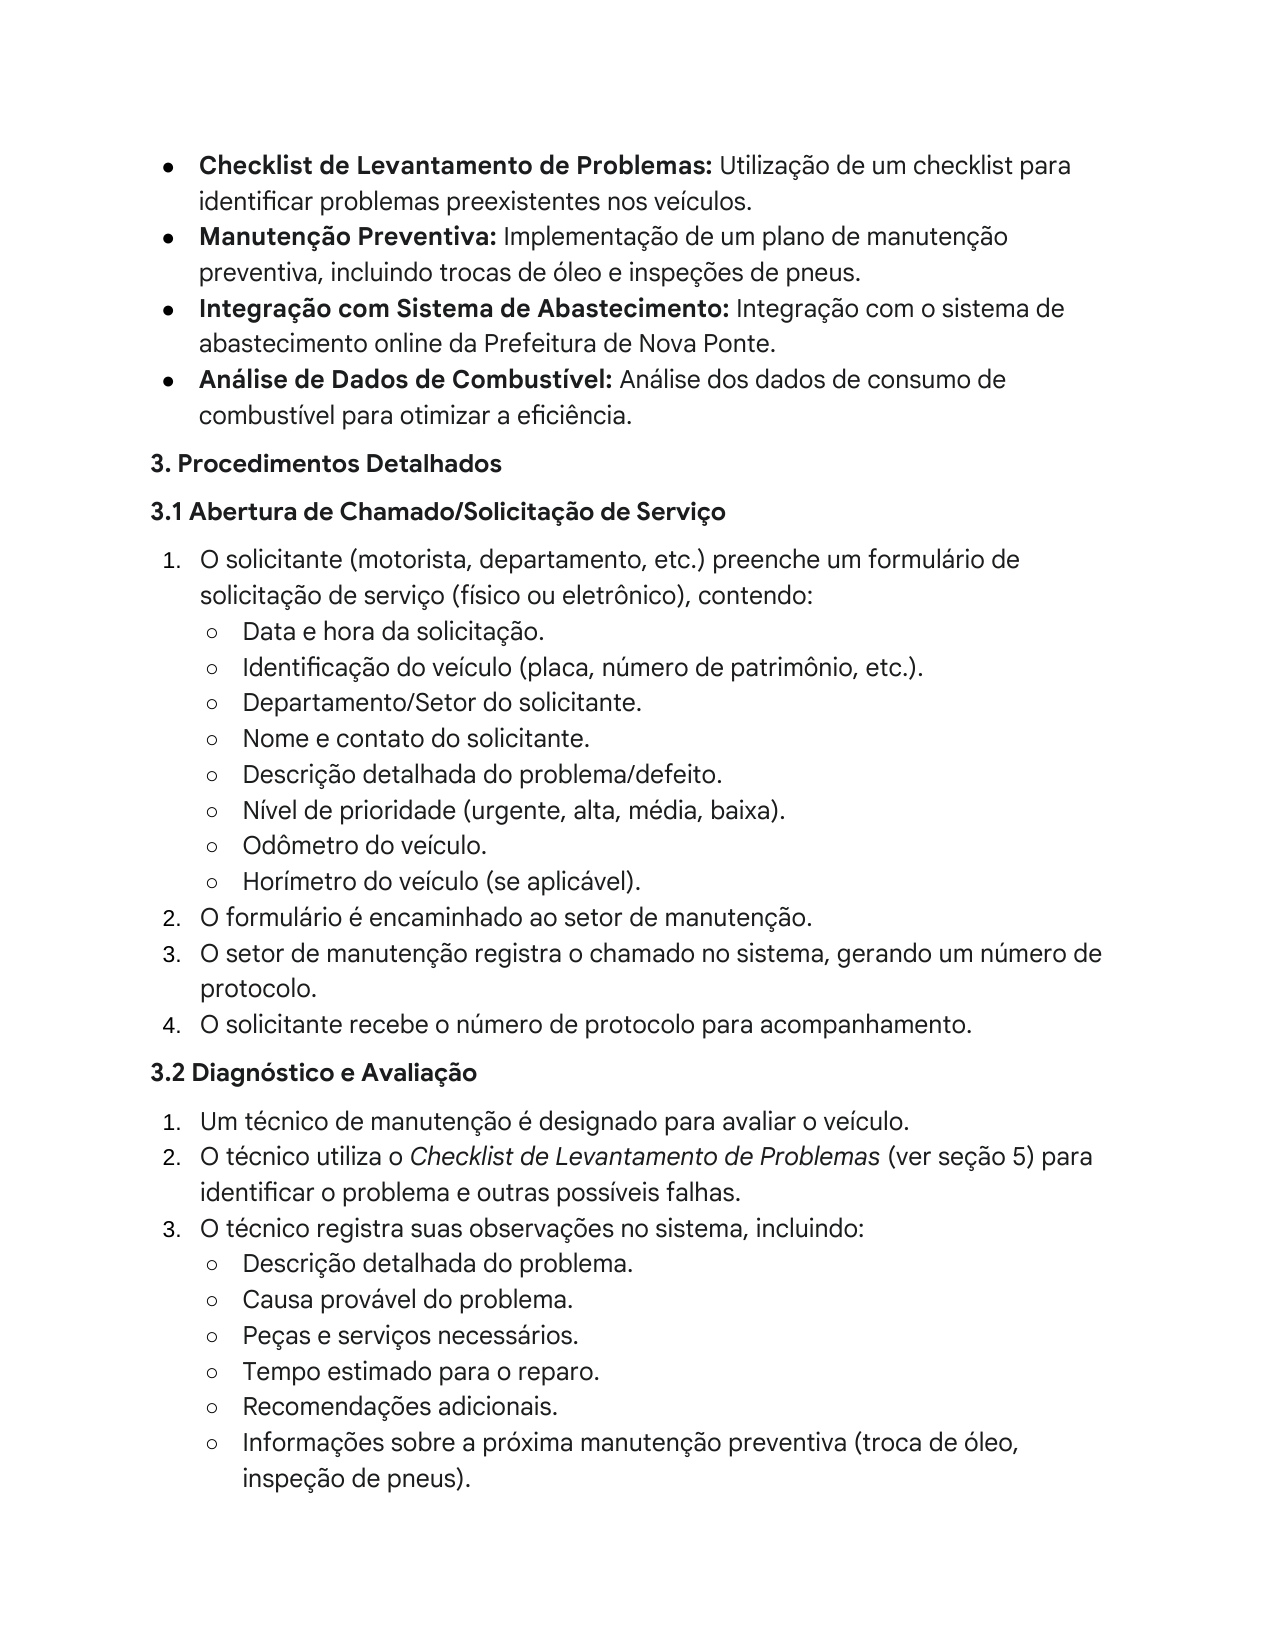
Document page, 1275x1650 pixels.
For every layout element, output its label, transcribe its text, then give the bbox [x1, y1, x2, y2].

list Causa provável do problema. [205, 1284, 1125, 1316]
list O setor de manutenção registra o chamado no sistema, gerando um número de protocolo. [162, 938, 1125, 1005]
subtitle 3. Procedimentos Detalhados [150, 448, 1125, 480]
list Descrição detalhada do problema. [205, 1249, 1125, 1280]
list Integração com Sistema de Abastecimento: Integração com o sistema de abastecimento online da Prefeitura de Nova Ponte. [161, 293, 1125, 360]
list Departamento/Setor do solicitante. [205, 688, 1125, 719]
list O solicitante (motorista, departamento, etc.) preenche um formulário de solicitação de serviço (físico ou eletrônico), contendo: [162, 545, 1125, 612]
list Manutenção Preventiva: Implementação de um plano de manutenção preventiva, incluindo trocas de óleo e inspeções de pneus. [161, 221, 1125, 288]
list Descrição detalhada do problema/defeito. [205, 759, 1125, 791]
list O formulário é encaminhado ao setor de manutenção. [162, 902, 1125, 933]
list O técnico registra suas observações no sistema, incluindo: [162, 1213, 1125, 1244]
list Análise de Dados de Combustível: Análise dos dados de consumo de combustível para otimizar a eficiência. [161, 364, 1125, 431]
list Um técnico de manutenção é designado para avaliar o veículo. [162, 1106, 1125, 1137]
list Data e hora da solicitação. [205, 616, 1125, 648]
list Tempo estimado para o reparo. [205, 1356, 1125, 1387]
list Horímetro do veículo (se aplicável). [205, 866, 1125, 898]
list Peças e serviços necessários. [205, 1320, 1125, 1351]
subtitle 3.2 Diagnóstico e Avaliação [150, 1057, 1125, 1089]
list O técnico utiliza o Checklist de Levantamento de Problemas (ver seção 5) para identificar o problema e outras possíveis falhas. [162, 1141, 1125, 1208]
subtitle 3.1 Abertura de Chamado/Solicitação de Serviço [150, 497, 1125, 528]
list Recomendações adicionais. [205, 1392, 1125, 1423]
list O solicitante recebe o número de protocolo para acompanhamento. [162, 1009, 1125, 1041]
list Nível de prioridade (urgente, alta, média, baixa). [205, 795, 1125, 826]
list Checklist de Levantamento de Problemas: Utilização de um checklist para identificar problemas preexistentes nos veículos. [161, 150, 1125, 217]
list Informações sobre a próxima manutenção preventiva (troca de óleo, inspeção de pneus). [205, 1427, 1125, 1494]
list Identificação do veículo (placa, número de patrimônio, etc.). [205, 652, 1125, 683]
list Odômetro do veículo. [205, 831, 1125, 862]
list Nome e contato do solicitante. [205, 723, 1125, 755]
